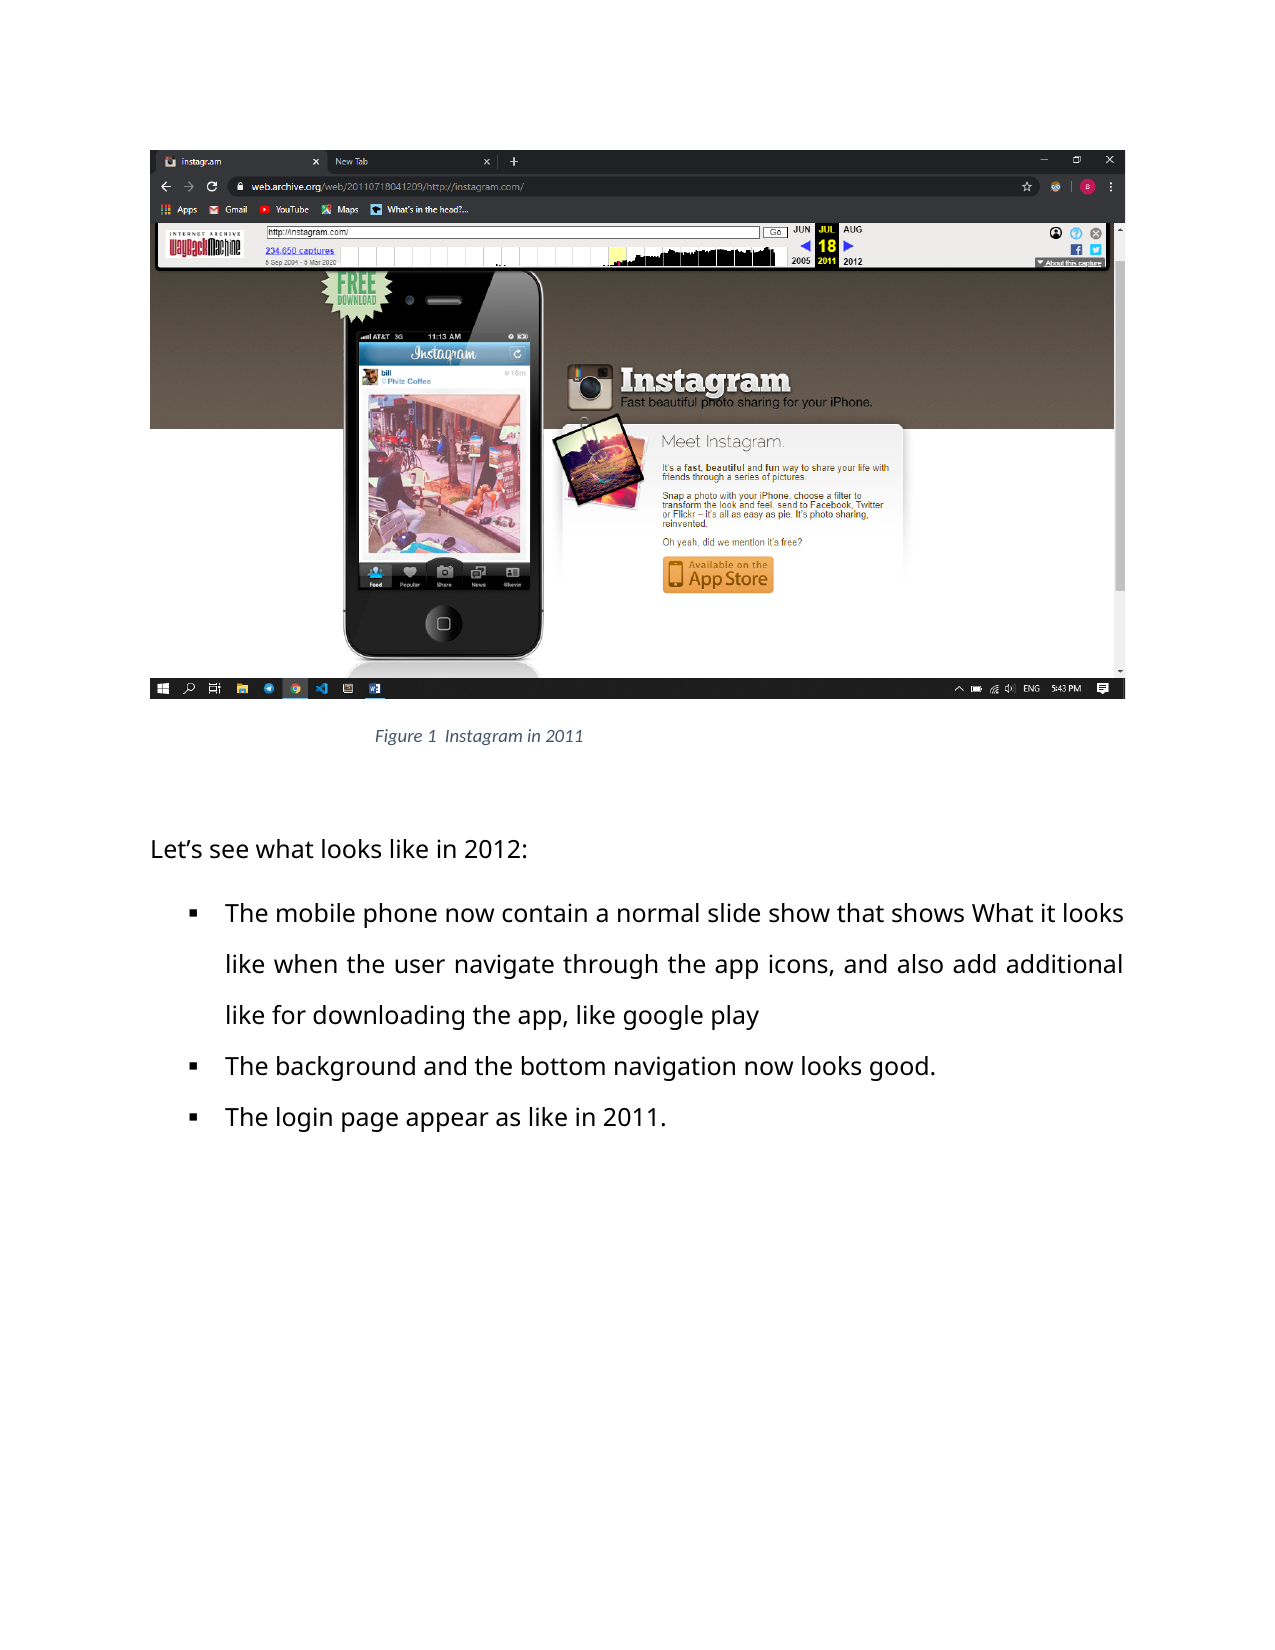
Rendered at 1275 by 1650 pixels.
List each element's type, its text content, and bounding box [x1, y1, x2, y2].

picture [150, 150, 1125, 699]
list The background and the bottom navigation now looks good. [187, 1048, 1125, 1083]
list The login page appear as like in 2011. [187, 1099, 1125, 1134]
list The mobile phone now contain a normal slide show that shows What it looks like when the user navigate through the app icons, and also add additional like for downloading the app, like google play [187, 895, 1125, 1032]
text Figure 1 Instagram in 2011 [150, 724, 1125, 747]
text Let’s see what looks like in 2012: [150, 832, 1125, 866]
